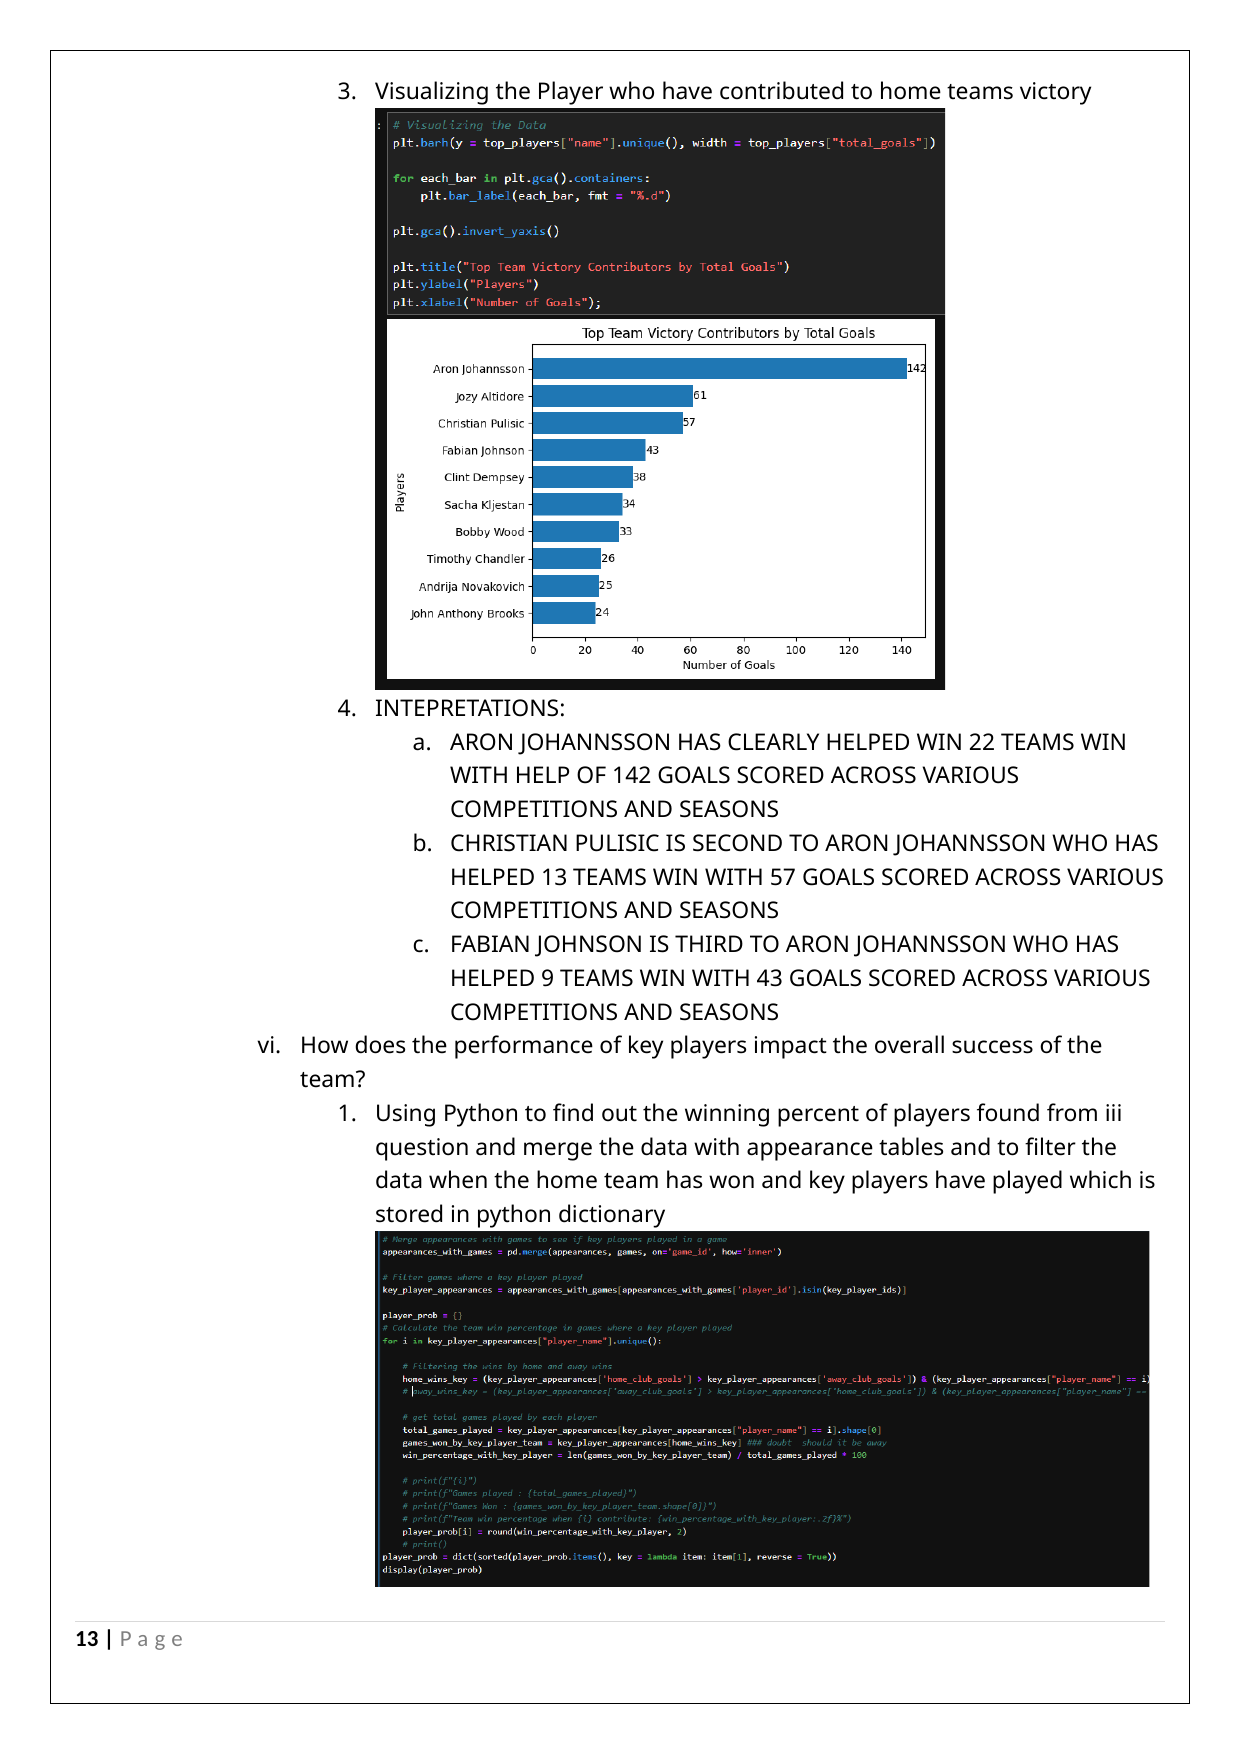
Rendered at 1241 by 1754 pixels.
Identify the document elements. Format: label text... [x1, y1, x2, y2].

picture [375, 1231, 1150, 1587]
list How does the performance of key players impact the overall success of the team? [281, 1029, 1165, 1094]
list CHRISTIAN PULISIC IS SECOND TO ARON JOHANNSSON WHO HAS HELPED 13 TEAMS WIN WITH 57 GOALS SCORED ACROSS VARIOUS COMPETITIONS AND SEASONS [412, 827, 1165, 926]
list INTEPRETATIONS: [337, 692, 1165, 723]
list FABIAN JOHNSON IS THIRD TO ARON JOHANNSSON WHO HAS HELPED 9 TEAMS WIN WITH 43 GOALS SCORED ACROSS VARIOUS COMPETITIONS AND SEASONS [412, 928, 1165, 1027]
picture [375, 108, 946, 690]
list ARON JOHANNSSON HAS CLEARLY HELPED WIN 22 TEAMS WIN WITH HELP OF 142 GOALS SCORED ACROSS VARIOUS COMPETITIONS AND SEASONS [412, 726, 1165, 824]
